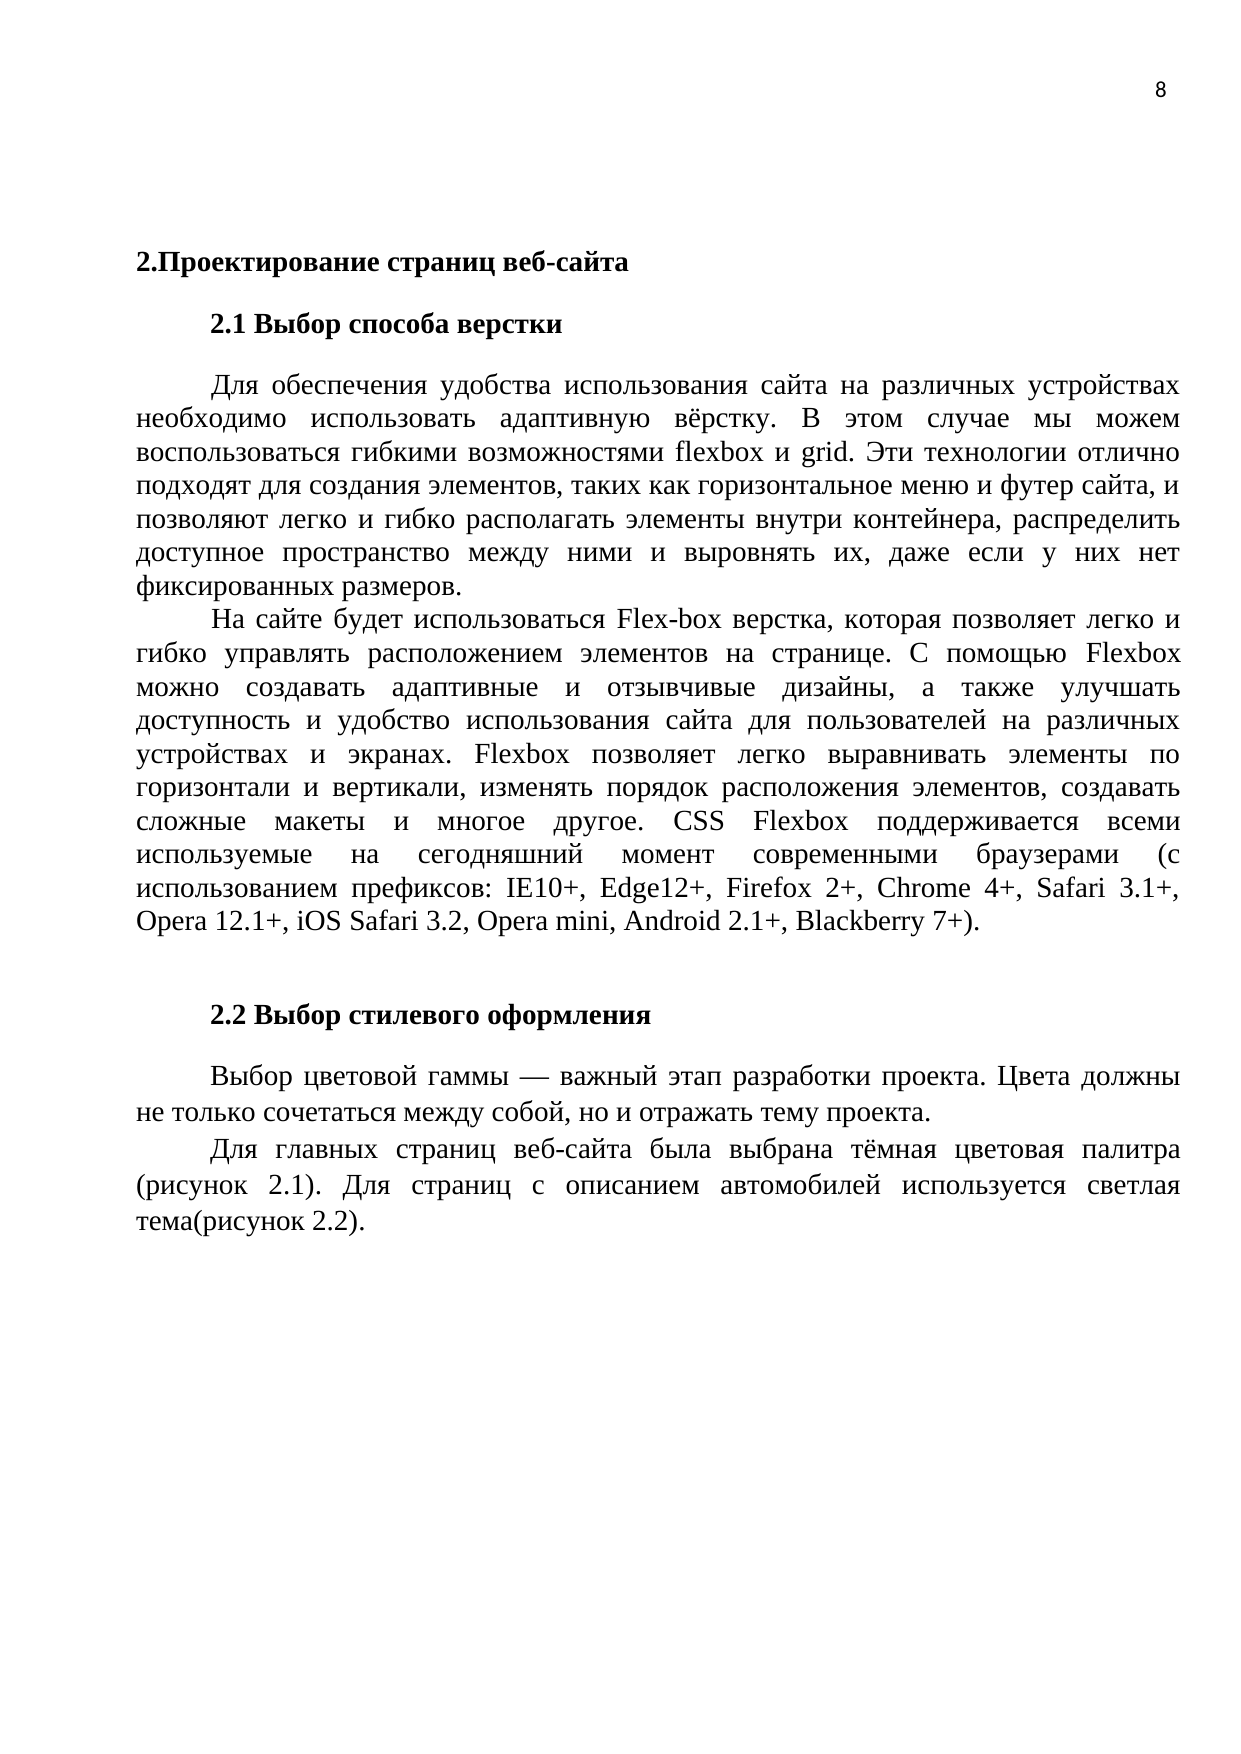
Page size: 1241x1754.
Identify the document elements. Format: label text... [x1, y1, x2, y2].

text Для главных страниц веб-сайта была выбрана тёмная цветовая палитра (рисунок 2.1). Для страниц с описанием автомобилей используется светлая тема(рисунок 2.2). [136, 1131, 1181, 1237]
text Выбор цветовой гаммы — важный этап разработки проекта. Цвета должны не только сочетаться между собой, но и отражать тему проекта. [136, 1058, 1181, 1128]
text 2.Проектирование страниц веб-сайта [136, 244, 1181, 278]
text На сайте будет использоваться Flex-box верстка, которая позволяет легко и гибко управлять расположением элементов на странице. С помощью Flexbox можно создавать адаптивные и отзывчивые дизайны, а также улучшать доступность и удобство использования сайта для пользователей на различных устройствах и экранах. Flexbox позволяет легко выравнивать элементы по горизонтали и вертикали, изменять порядок расположения элементов, создавать сложные макеты и многое другое. CSS Flexbox поддерживается всеми используемые на сегодняшний момент современными браузерами (с использованием префиксов: IE10+, Edge12+, Firefox 2+, Chrome 4+, Safari 3.1+, Opera 12.1+, iOS Safari 3.2, Opera mini, Android 2.1+, Blackberry 7+). [136, 602, 1181, 937]
subtitle 2.2 Выбор стилевого оформления [136, 997, 1181, 1031]
text 2.1 Выбор способа верстки [136, 306, 1181, 339]
text Для обеспечения удобства использования сайта на различных устройствах необходимо использовать адаптивную вёрстку. В этом случае мы можем воспользоваться гибкими возможностями flexbox и grid. Эти технологии отлично подходят для создания элементов, таких как горизонтальное меню и футер сайта, и позволяют легко и гибко располагать элементы внутри контейнера, распределить доступное пространство между ними и выровнять их, даже если у них нет фиксированных размеров. [136, 367, 1181, 602]
